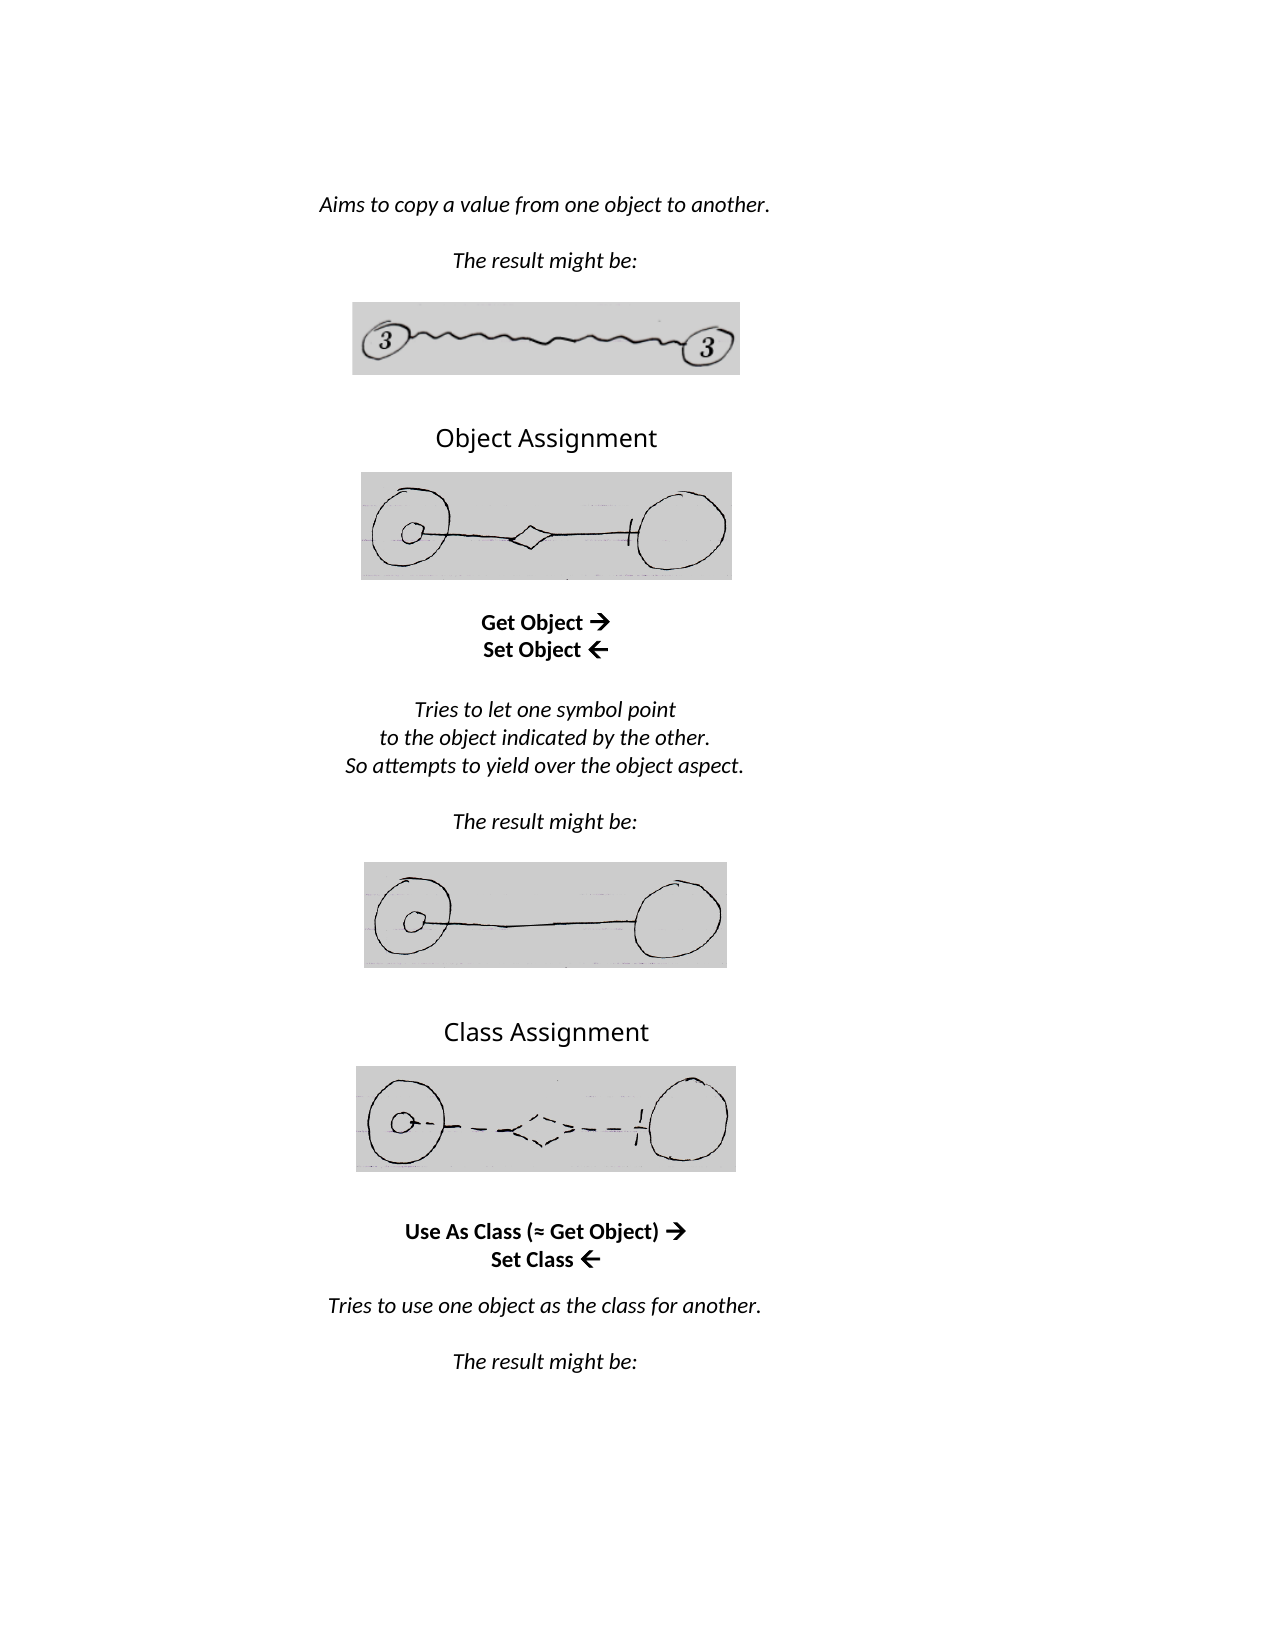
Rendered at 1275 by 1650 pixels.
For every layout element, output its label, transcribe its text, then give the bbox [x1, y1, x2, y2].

table_cell Use As Class (≈ Get Object) Set Class [251, 1208, 842, 1282]
table_cell Get Object Set Object Tries to let one symbol point to the object indicated by the other. So attempts to yield over the object aspect. The result might be: [251, 464, 842, 1006]
picture [364, 862, 727, 968]
picture [352, 302, 740, 375]
picture [361, 472, 732, 580]
table_cell Class Assignment [251, 1006, 842, 1058]
table_cell Object Assignment [251, 412, 842, 463]
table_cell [251, 1282, 842, 1412]
picture [356, 1066, 736, 1172]
table_cell [251, 1058, 842, 1208]
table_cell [251, 150, 842, 412]
